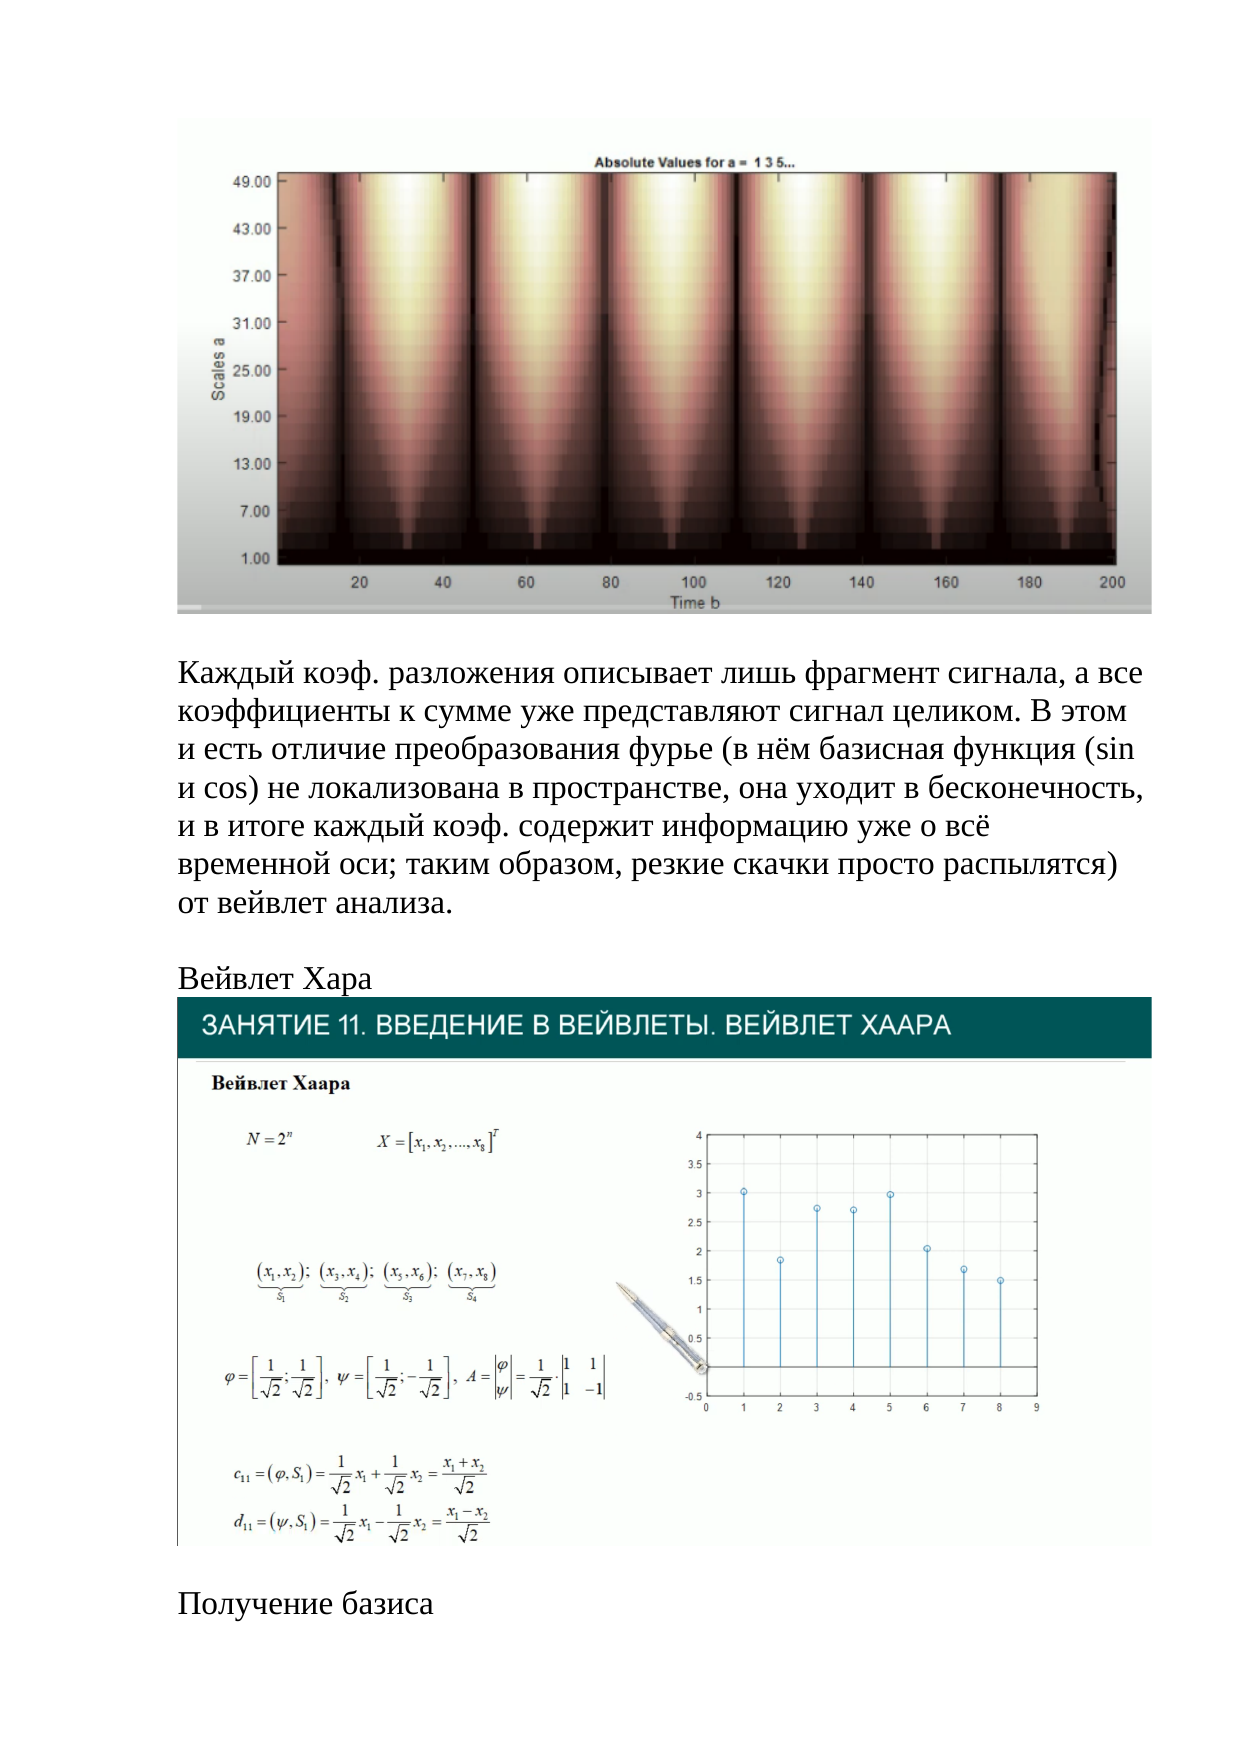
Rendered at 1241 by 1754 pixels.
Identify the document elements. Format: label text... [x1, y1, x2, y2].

picture [177, 118, 1152, 614]
text Каждый коэф. разложения описывает лишь фрагмент сигнала, а все коэффициенты к сумме уже представляют сигнал целиком. В этом и есть отличие преобразования фурье (в нём базисная функция (sin и cos) не локализована в пространстве, она уходит в бесконечность, и в итоге каждый коэф. содержит информацию уже о всё временной оси; таким образом, резкие скачки просто распылятся) от вейвлет анализа. Вейвлет Хара [177, 652, 1152, 997]
picture [177, 997, 1152, 1546]
text Получение базиса [177, 1583, 1152, 1622]
